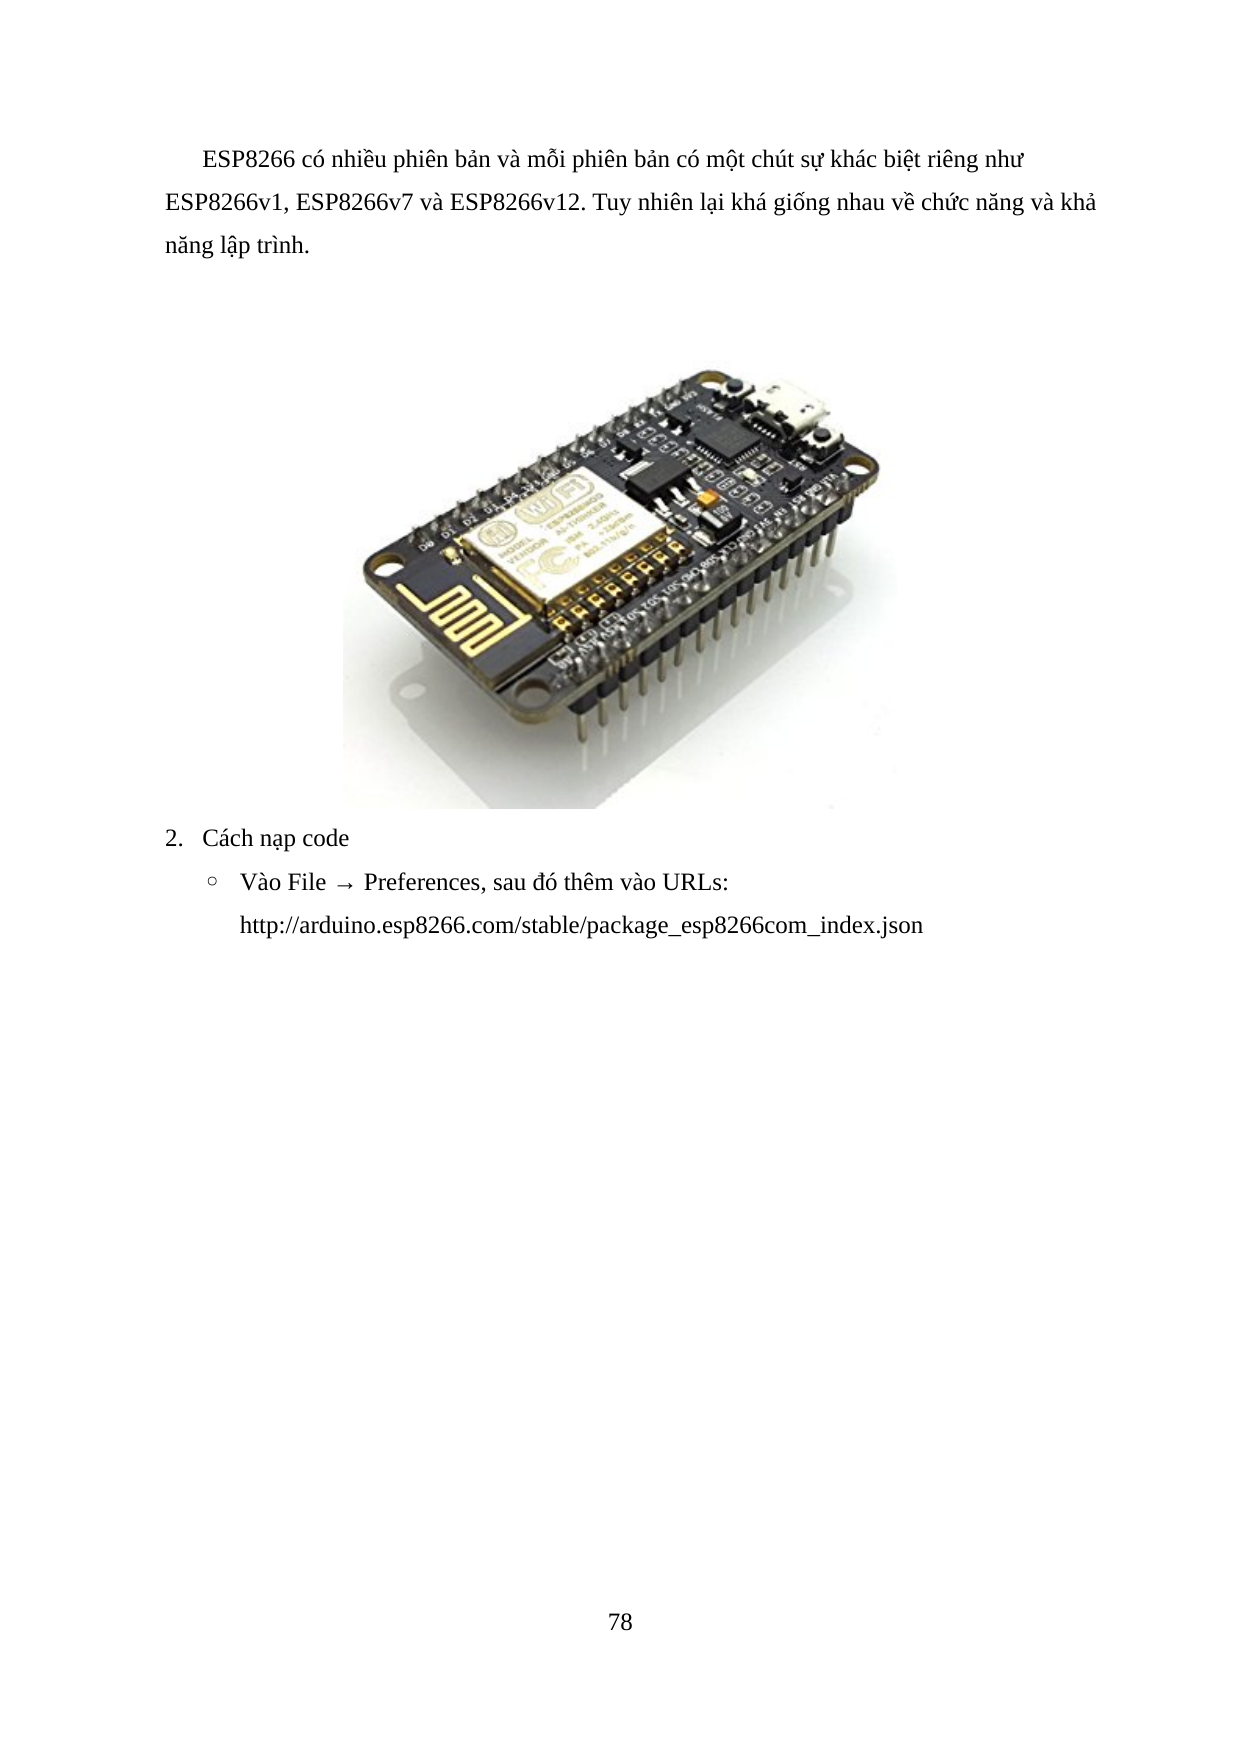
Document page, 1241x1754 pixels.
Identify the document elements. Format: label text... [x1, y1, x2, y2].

list Vào File → Preferences, sau đó thêm vào URLs: http://arduino.esp8266.com/stable/package_esp8266com_index.json [202, 867, 1122, 938]
list ESP8266 có nhiều phiên bản và mỗi phiên bản có một chút sự khác biệt riêng như ESP8266v1, ESP8266v7 và ESP8266v12. Tuy nhiên lại khá giống nhau về chức năng và khả năng lập trình. [118, 144, 1122, 259]
list Cách nạp code [165, 823, 1122, 852]
picture [343, 273, 898, 809]
